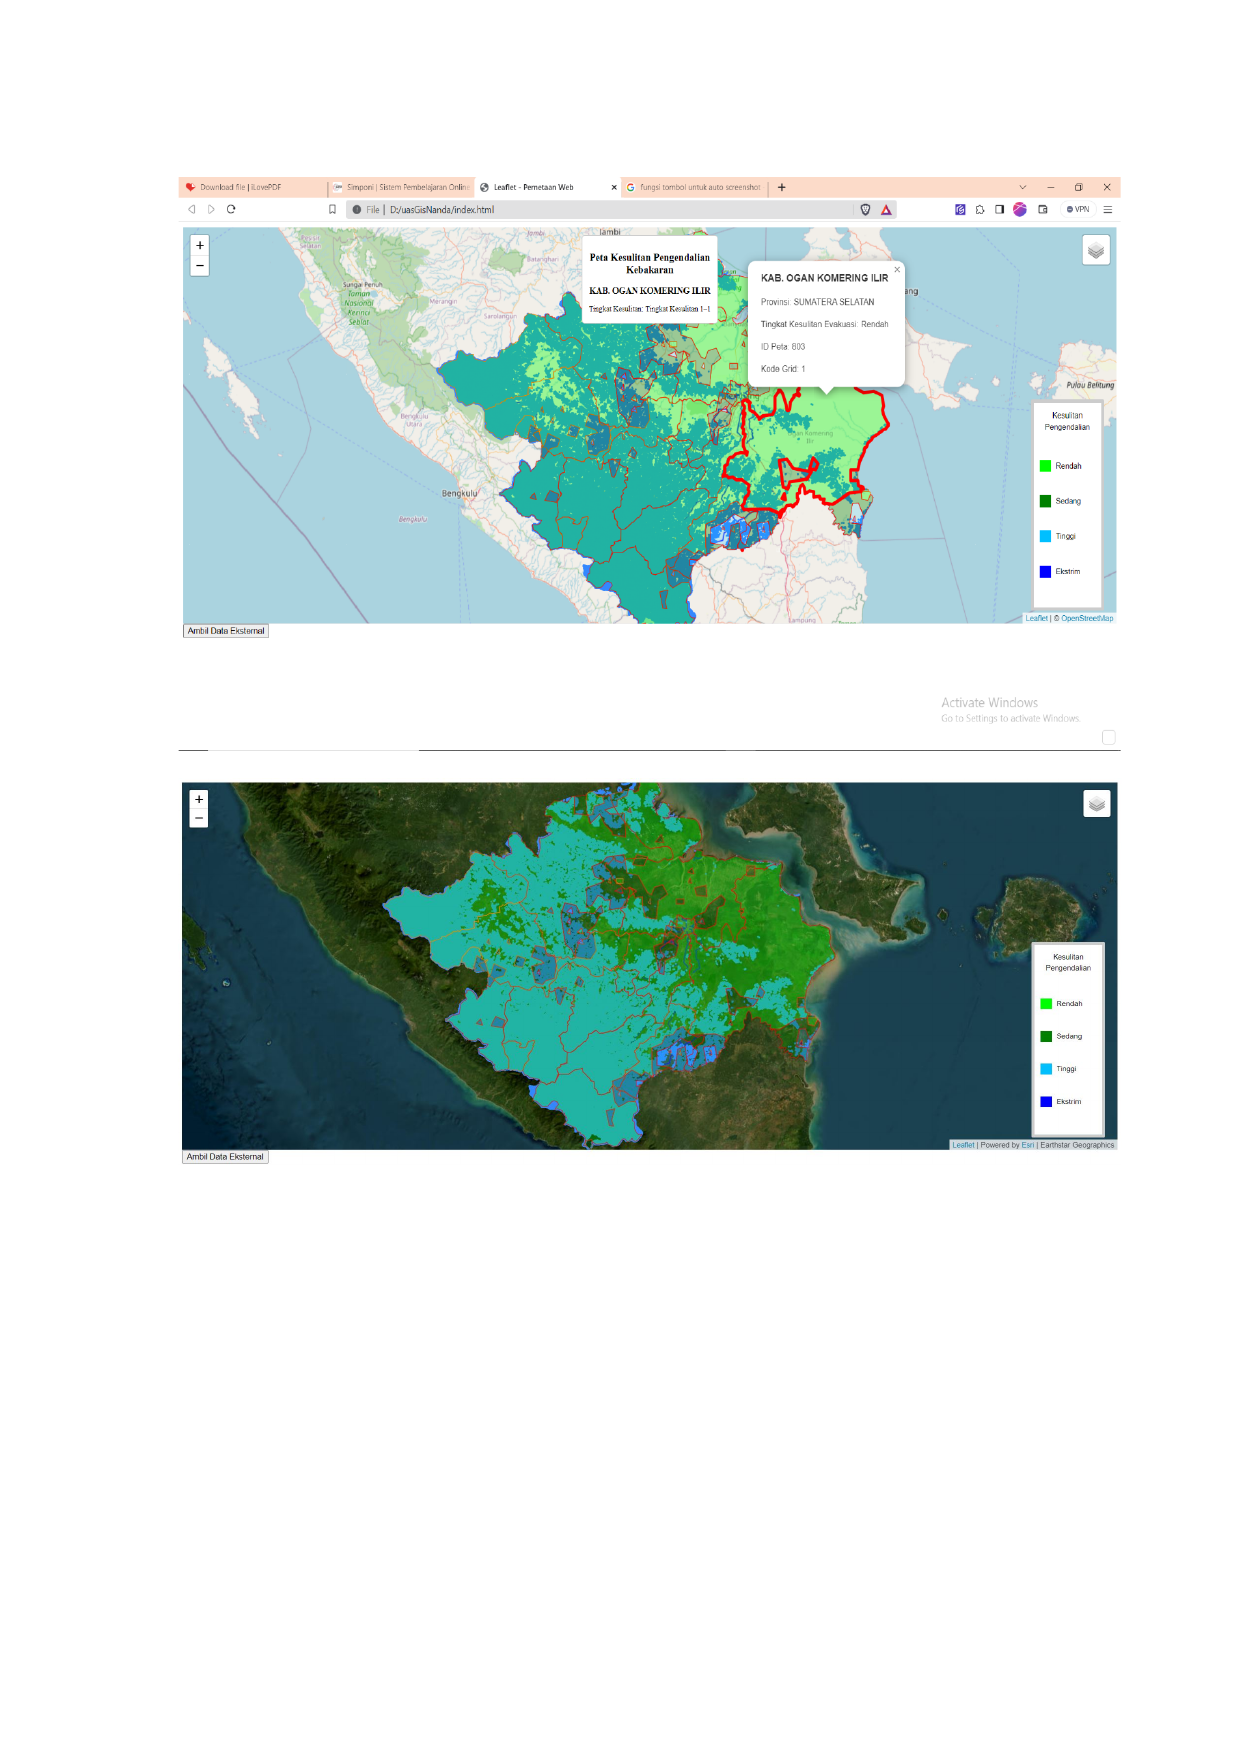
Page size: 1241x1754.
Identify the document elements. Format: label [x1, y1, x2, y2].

picture [178, 177, 1121, 751]
picture [177, 778, 1122, 1165]
